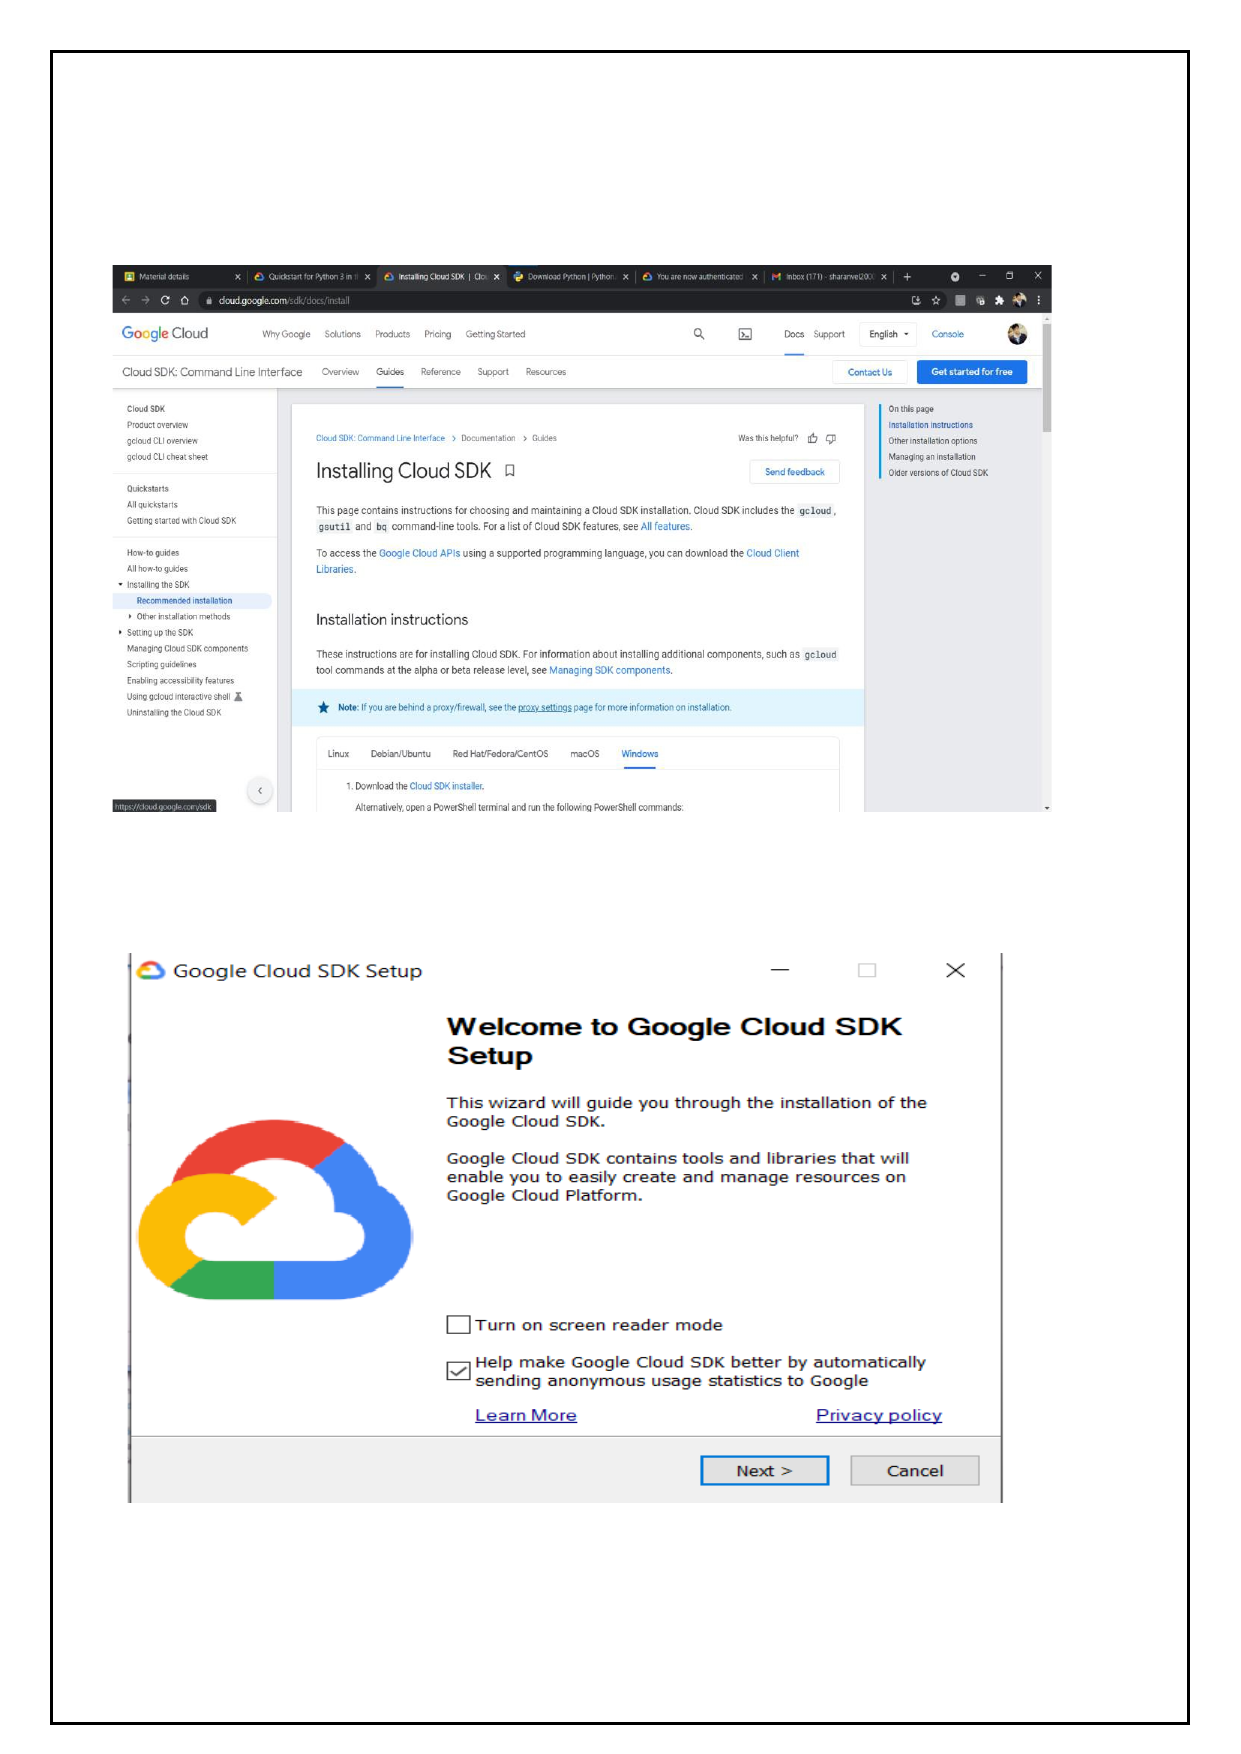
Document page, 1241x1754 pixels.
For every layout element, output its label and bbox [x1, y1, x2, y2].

picture [127, 953, 1004, 1503]
picture [112, 265, 1052, 812]
